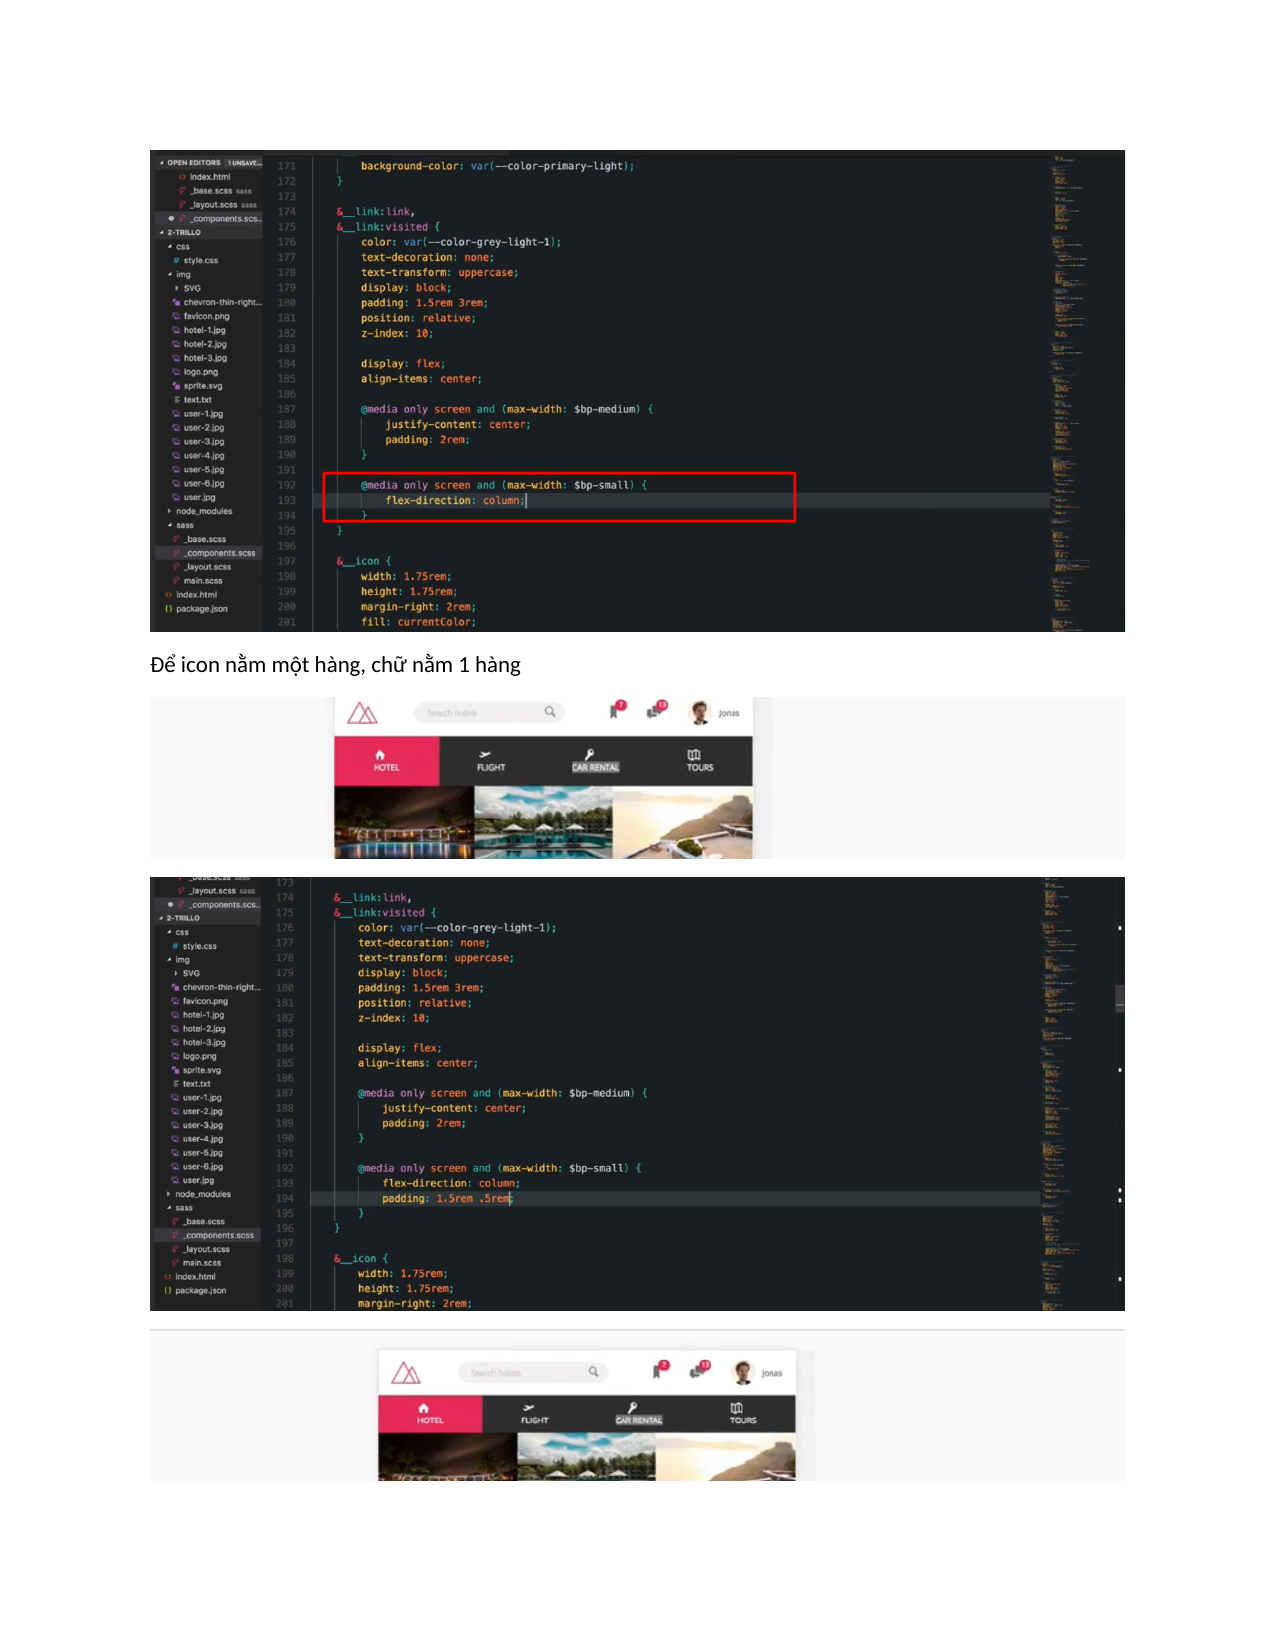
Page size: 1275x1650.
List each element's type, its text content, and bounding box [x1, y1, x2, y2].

picture [150, 1329, 1125, 1481]
text Để icon nằm một hàng, chữ nằm 1 hàng [150, 651, 1125, 679]
picture [150, 877, 1125, 1311]
picture [150, 697, 1125, 859]
picture [150, 150, 1125, 632]
